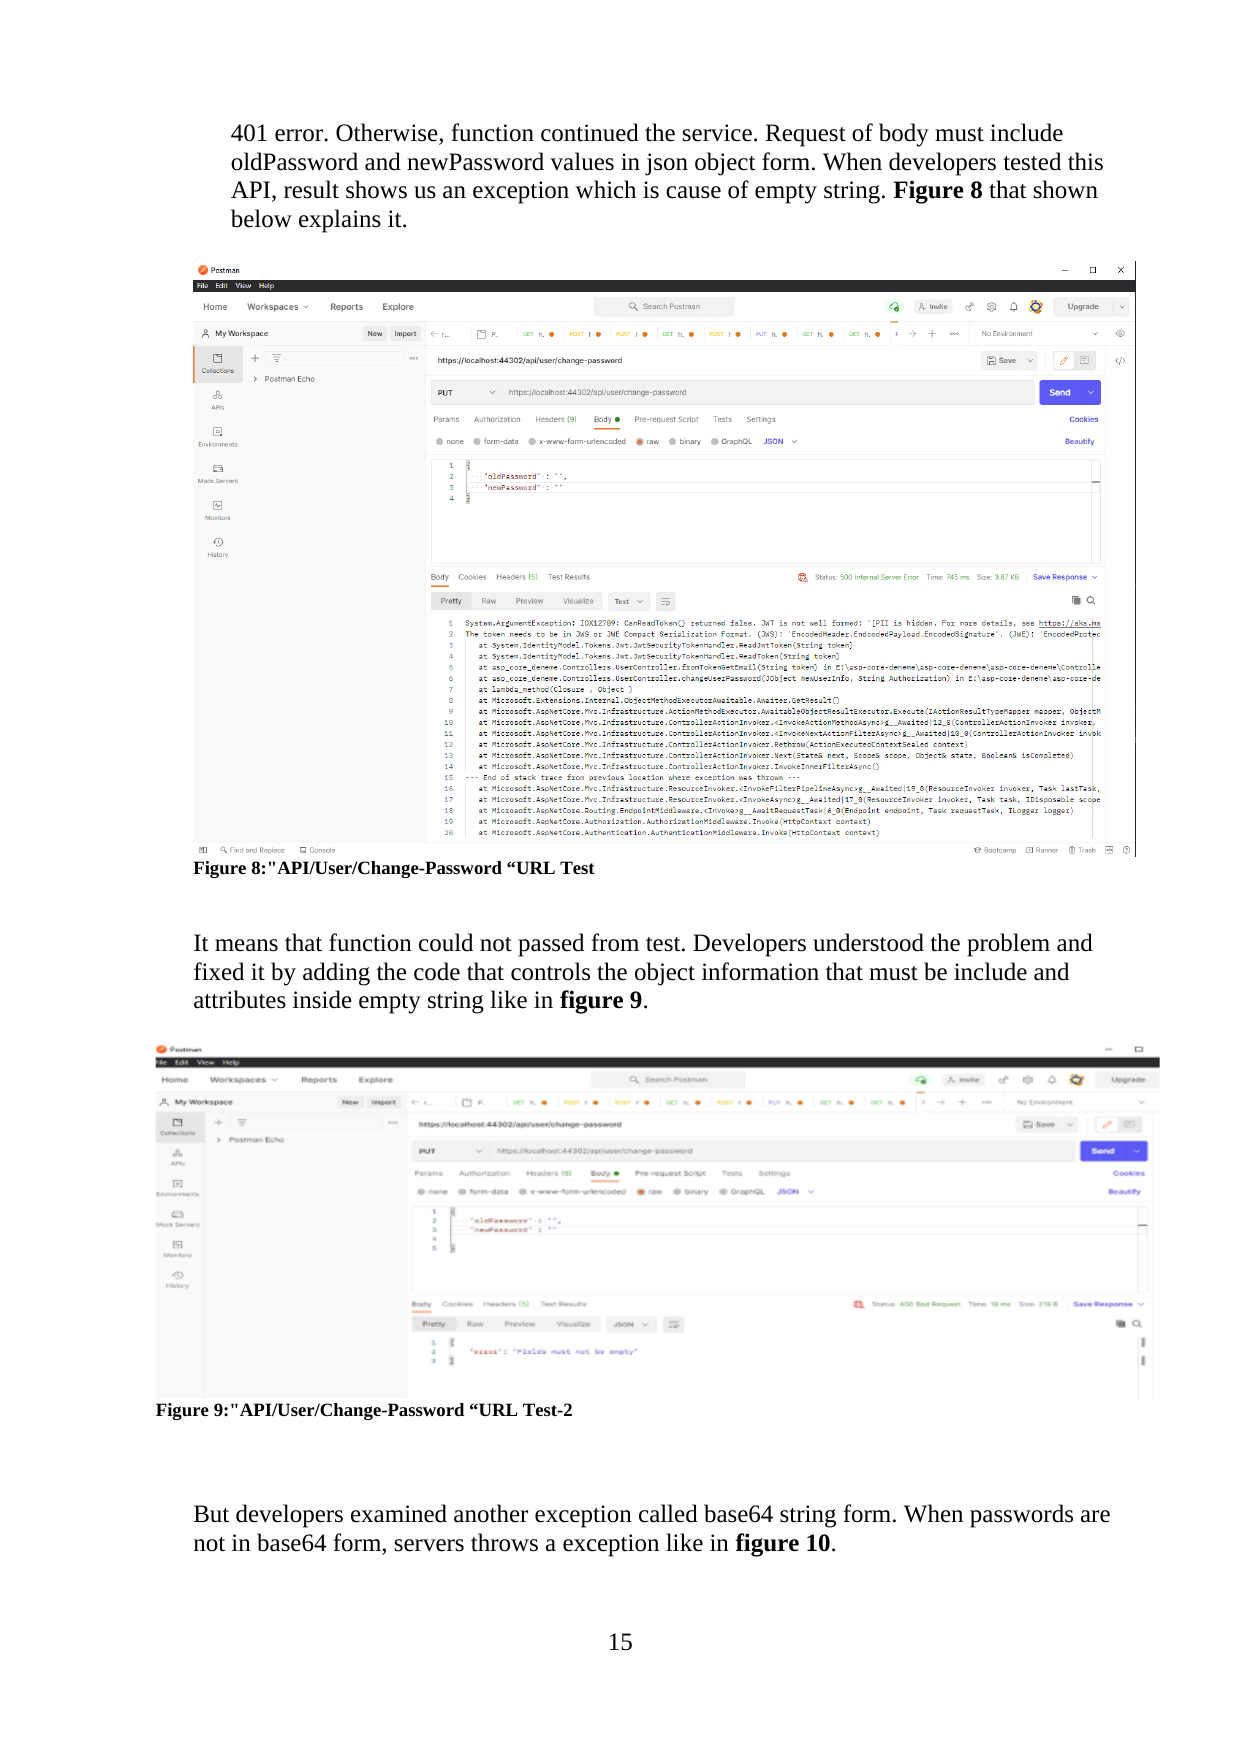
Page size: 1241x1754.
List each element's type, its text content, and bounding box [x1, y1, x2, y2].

text Figure 9:"API/User/Change-Password “URL Test-2 [118, 1399, 1122, 1421]
text Figure 8:"API/User/Change-Password “URL Test [118, 857, 1122, 878]
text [231, 118, 1122, 233]
text But developers examined another exception called base64 string form. When passwords are not in base64 form, servers throws a exception like in figure 10. [193, 1499, 1122, 1556]
picture [193, 261, 1136, 857]
text It means that function could not passed from test. Developers understood the problem and fixed it by adding the code that controls the object information that must be include and attributes inside empty string like in figure 9. [193, 928, 1122, 1014]
picture [155, 1043, 1160, 1399]
